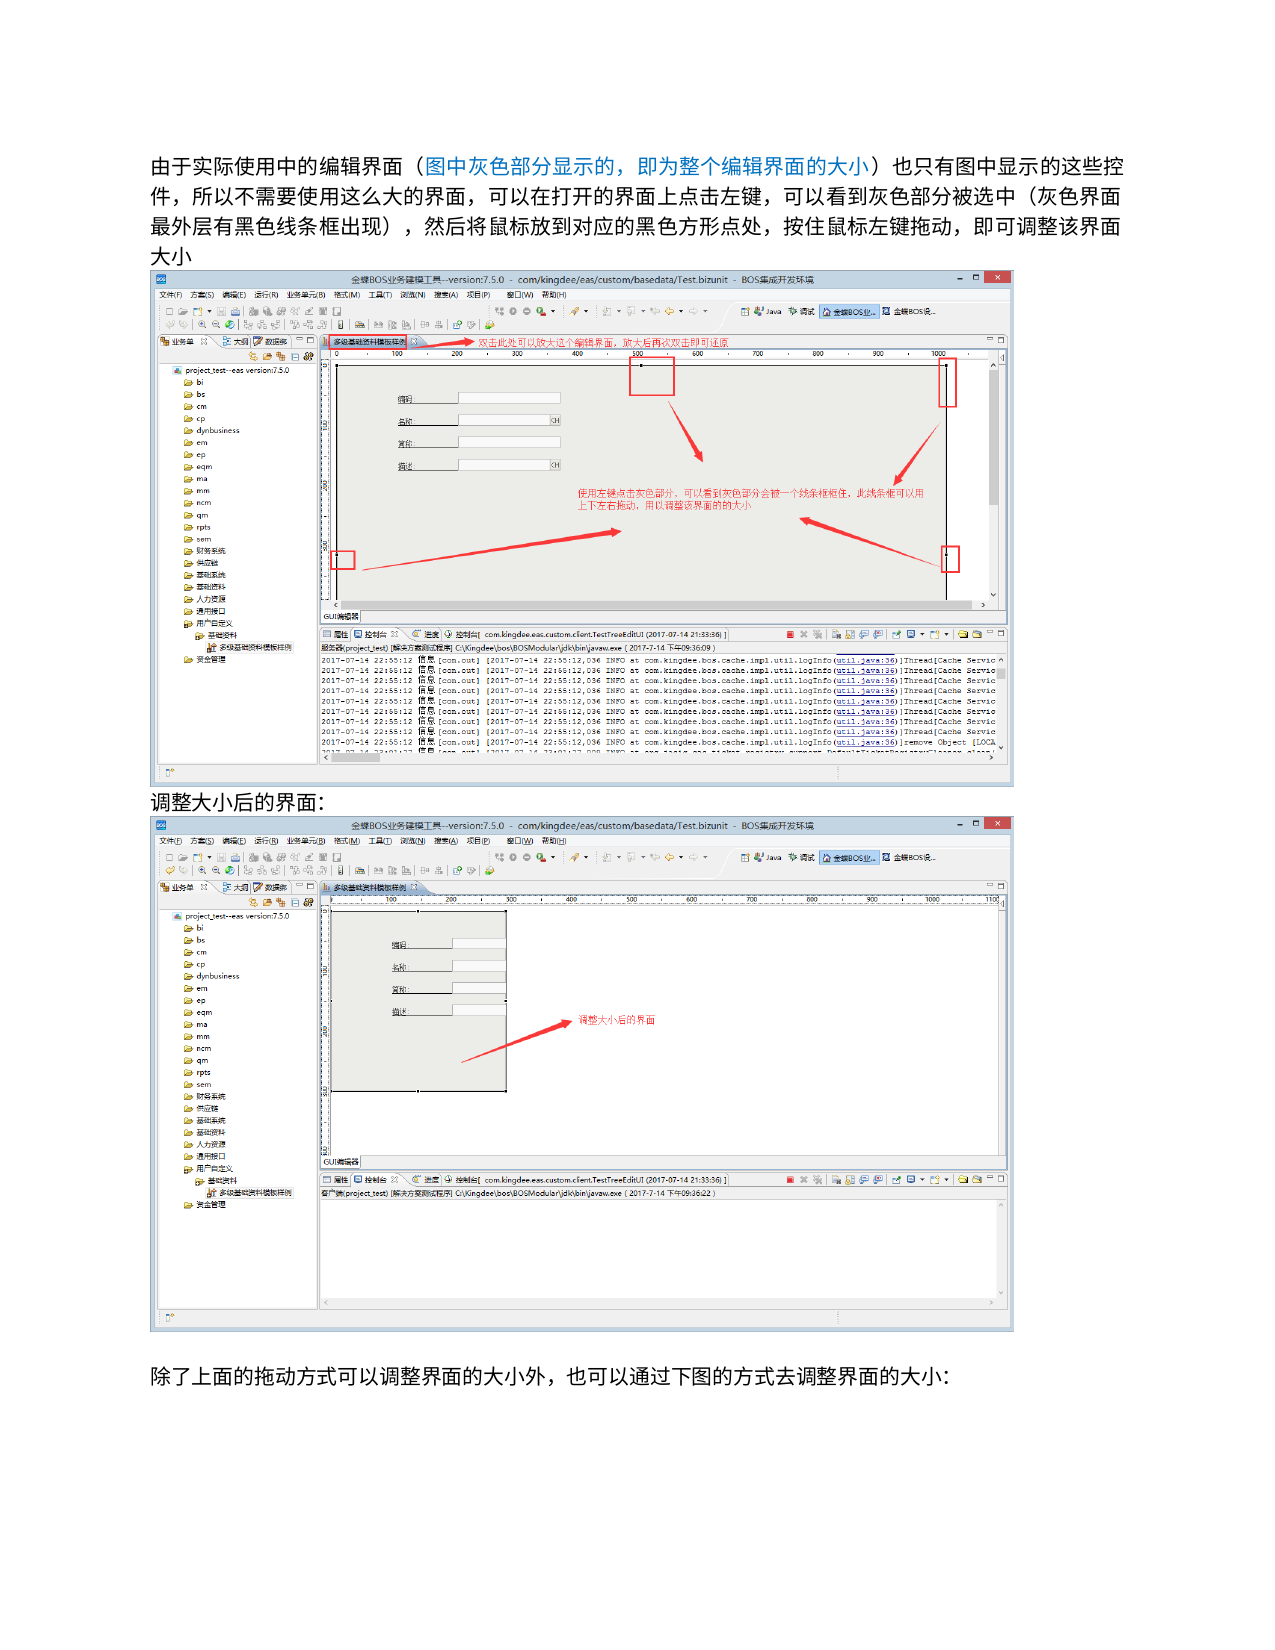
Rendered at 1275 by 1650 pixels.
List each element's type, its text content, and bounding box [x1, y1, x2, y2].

picture [150, 816, 1014, 1332]
picture [150, 270, 1014, 787]
text 由于实际使用中的编辑界面（图中灰色部分显示的，即为整个编辑界面的大小）也只有图中显示的这些控件，所以不需要使用这么大的界面，可以在打开的界面上点击左键，可以看到灰色部分被选中（灰色界面最外层有黑色线条框出现），然后将鼠标放到对应的黑色方形点处，按住鼠标左键拖动，即可调整该界面大小 [150, 150, 1125, 271]
text 调整大小后的界面： [150, 786, 1125, 817]
text 除了上面的拖动方式可以调整界面的大小外，也可以通过下图的方式去调整界面的大小： [150, 1360, 1125, 1390]
